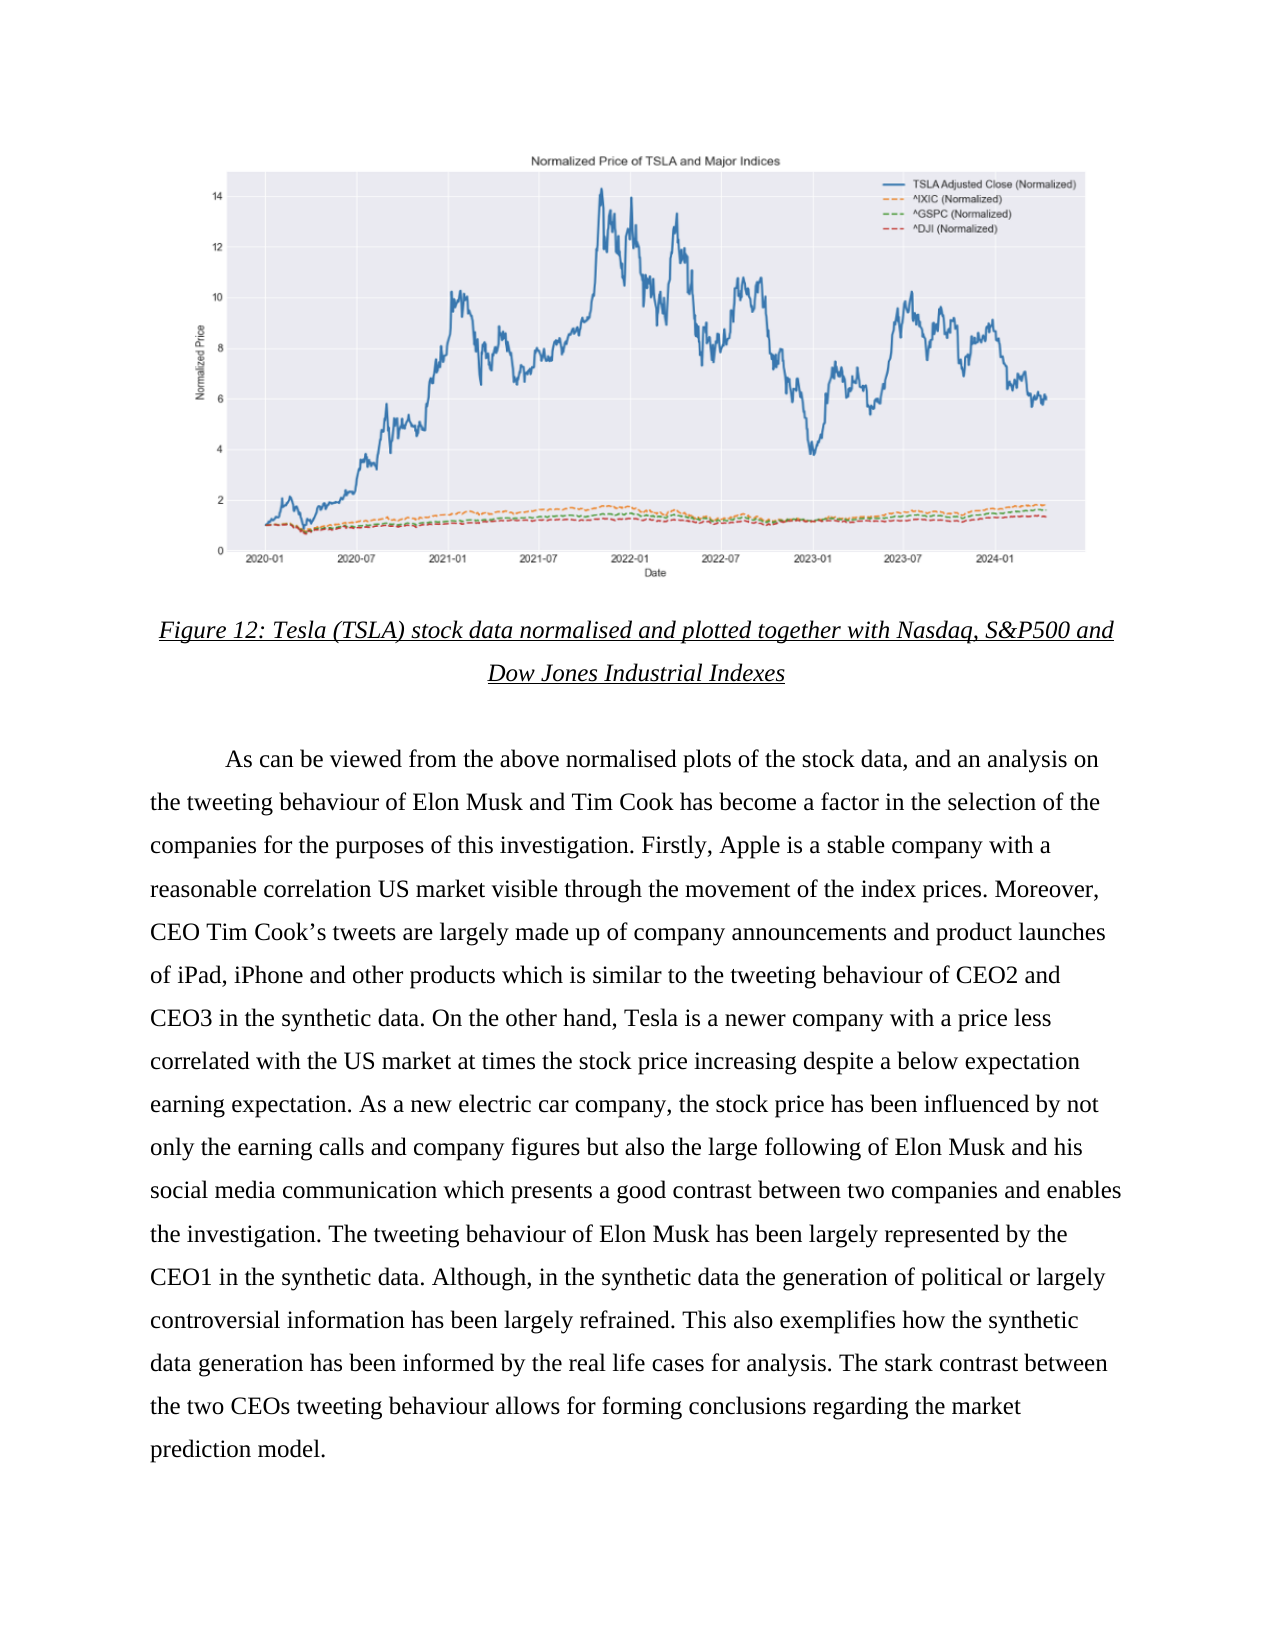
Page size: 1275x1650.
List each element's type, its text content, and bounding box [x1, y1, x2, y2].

text As can be viewed from the above normalised plots of the stock data, and an analysis on the tweeting behaviour of Elon Musk and Tim Cook has become a factor in the selection of the companies for the purposes of this investigation. Firstly, Apple is a stable company with a reasonable correlation US market visible through the movement of the index prices. Moreover, CEO Tim Cook’s tweets are largely made up of company announcements and product launches of iPad, iPhone and other products which is similar to the tweeting behaviour of CEO2 and CEO3 in the synthetic data. On the other hand, Tesla is a newer company with a price less correlated with the US market at times the stock price increasing despite a below expectation earning expectation. As a new electric car company, the stock price has been influenced by not only the earning calls and company figures but also the large following of Elon Musk and his social media communication which presents a good contrast between two companies and enables the investigation. The tweeting behaviour of Elon Musk has been largely represented by the CEO1 in the synthetic data. Although, in the synthetic data the generation of political or largely controversial information has been largely refrained. This also exemplifies how the synthetic data generation has been informed by the real life cases for analysis. The stark contrast between the two CEOs tweeting behaviour allows for forming conclusions regarding the market prediction model. [150, 744, 1125, 1463]
text Figure 12: Tesla (TSLA) stock data normalised and plotted together with Nasdaq, S&P500 and Dow Jones Industrial Indexes [150, 615, 1125, 687]
picture [168, 150, 1107, 598]
